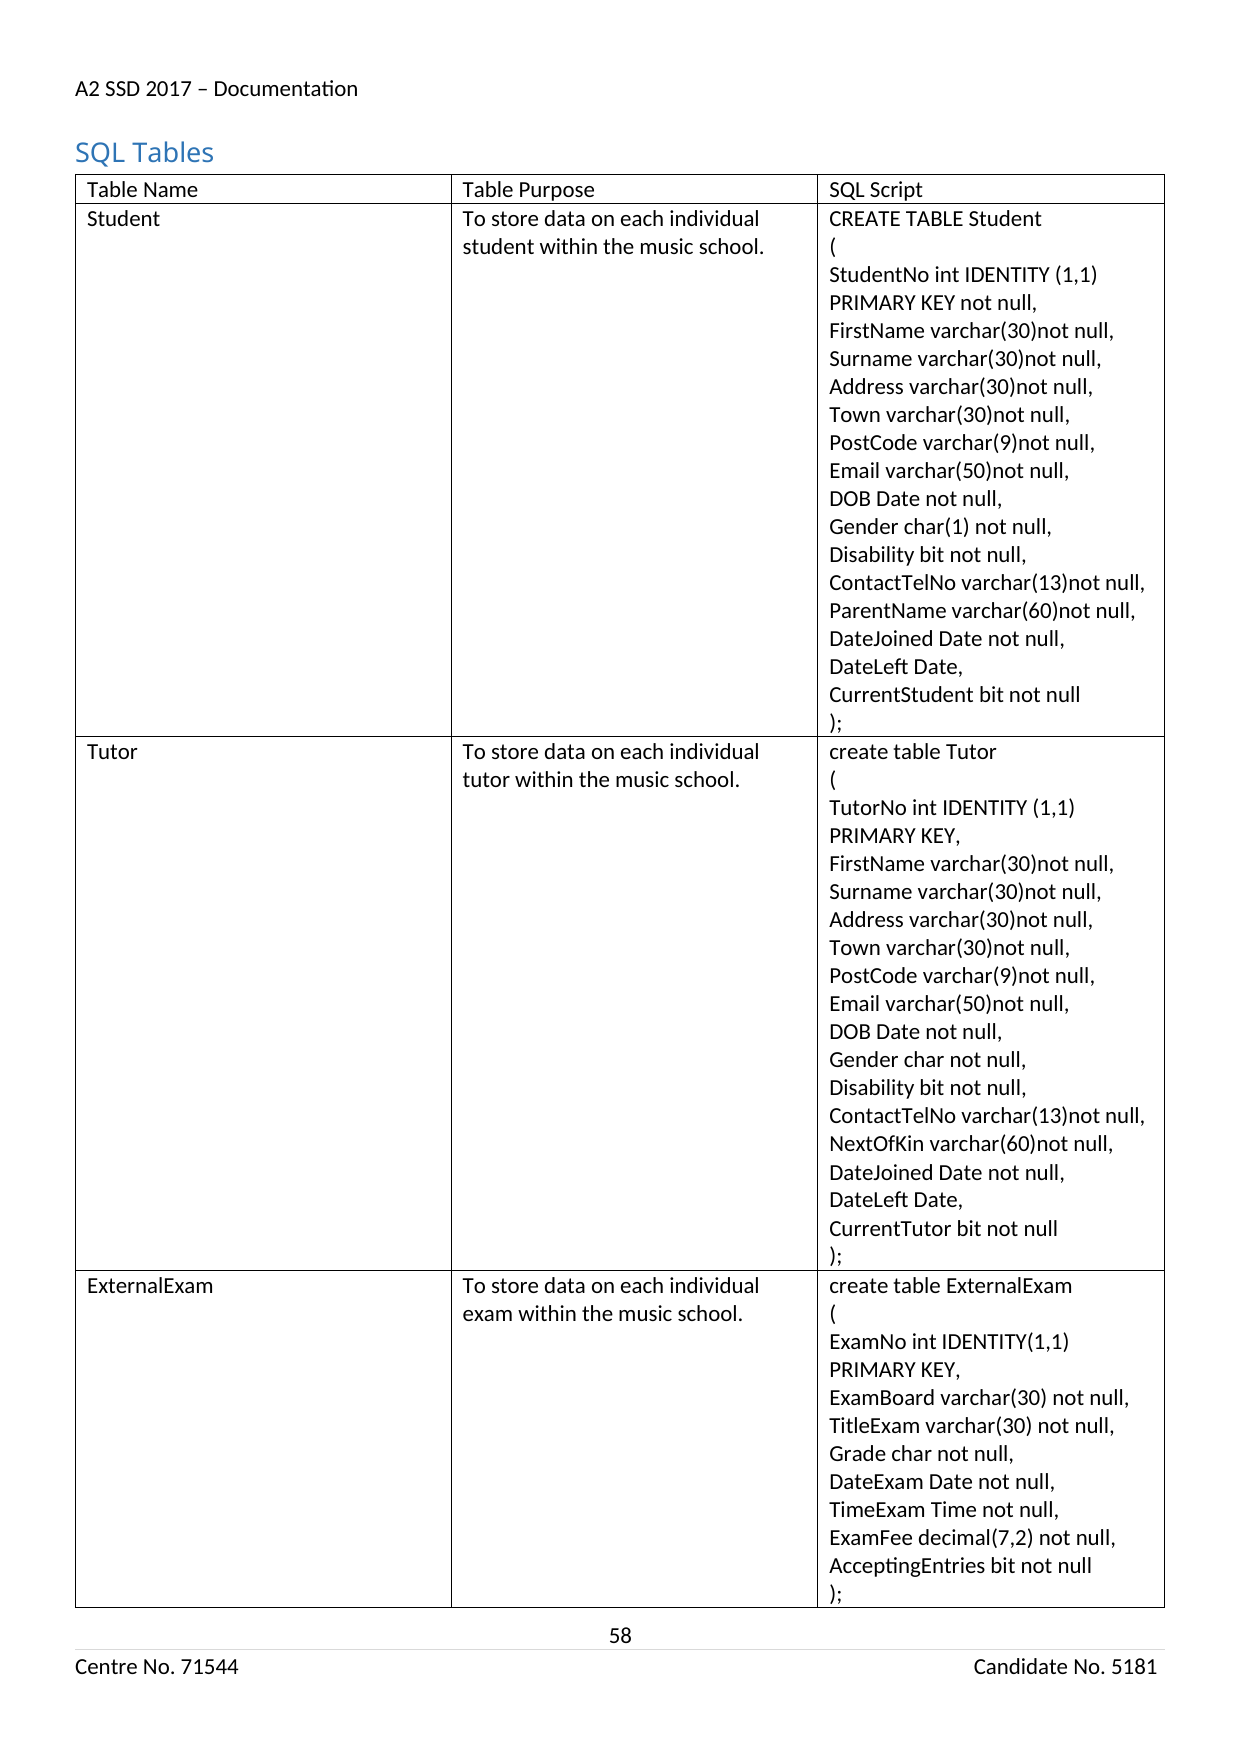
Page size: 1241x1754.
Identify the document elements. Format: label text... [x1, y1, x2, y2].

table_cell Student [76, 204, 451, 736]
subtitle SQL Tables [75, 134, 1165, 171]
table_cell To store data on each individual exam within the music school. [452, 1271, 817, 1607]
table_cell create table Tutor ( TutorNo int IDENTITY (1,1) PRIMARY KEY, FirstName varchar(30)not null, Surname varchar(30)not null, Address varchar(30)not null, Town varchar(30)not null, PostCode varchar(9)not null, Email varchar(50)not null, DOB Date not null, Gender char not null, Disability bit not null, ContactTelNo varchar(13)not null, NextOfKin varchar(60)not null, DateJoined Date not null, DateLeft Date, CurrentTutor bit not null ); [818, 737, 1164, 1270]
table_cell To store data on each individual student within the music school. [452, 204, 817, 736]
table_cell ExternalExam [76, 1271, 451, 1607]
table_cell CREATE TABLE Student ( StudentNo int IDENTITY (1,1) PRIMARY KEY not null, FirstName varchar(30)not null, Surname varchar(30)not null, Address varchar(30)not null, Town varchar(30)not null, PostCode varchar(9)not null, Email varchar(50)not null, DOB Date not null, Gender char(1) not null, Disability bit not null, ContactTelNo varchar(13)not null, ParentName varchar(60)not null, DateJoined Date not null, DateLeft Date, CurrentStudent bit not null ); [818, 204, 1164, 736]
table_cell create table ExternalExam ( ExamNo int IDENTITY(1,1) PRIMARY KEY, ExamBoard varchar(30) not null, TitleExam varchar(30) not null, Grade char not null, DateExam Date not null, TimeExam Time not null, ExamFee decimal(7,2) not null, AcceptingEntries bit not null ); [818, 1271, 1164, 1607]
table_cell Tutor [76, 737, 451, 1270]
table_header Table Name [76, 175, 451, 203]
table_cell To store data on each individual tutor within the music school. [452, 737, 817, 1270]
table_header Table Purpose [452, 175, 817, 203]
table_header SQL Script [818, 175, 1164, 203]
